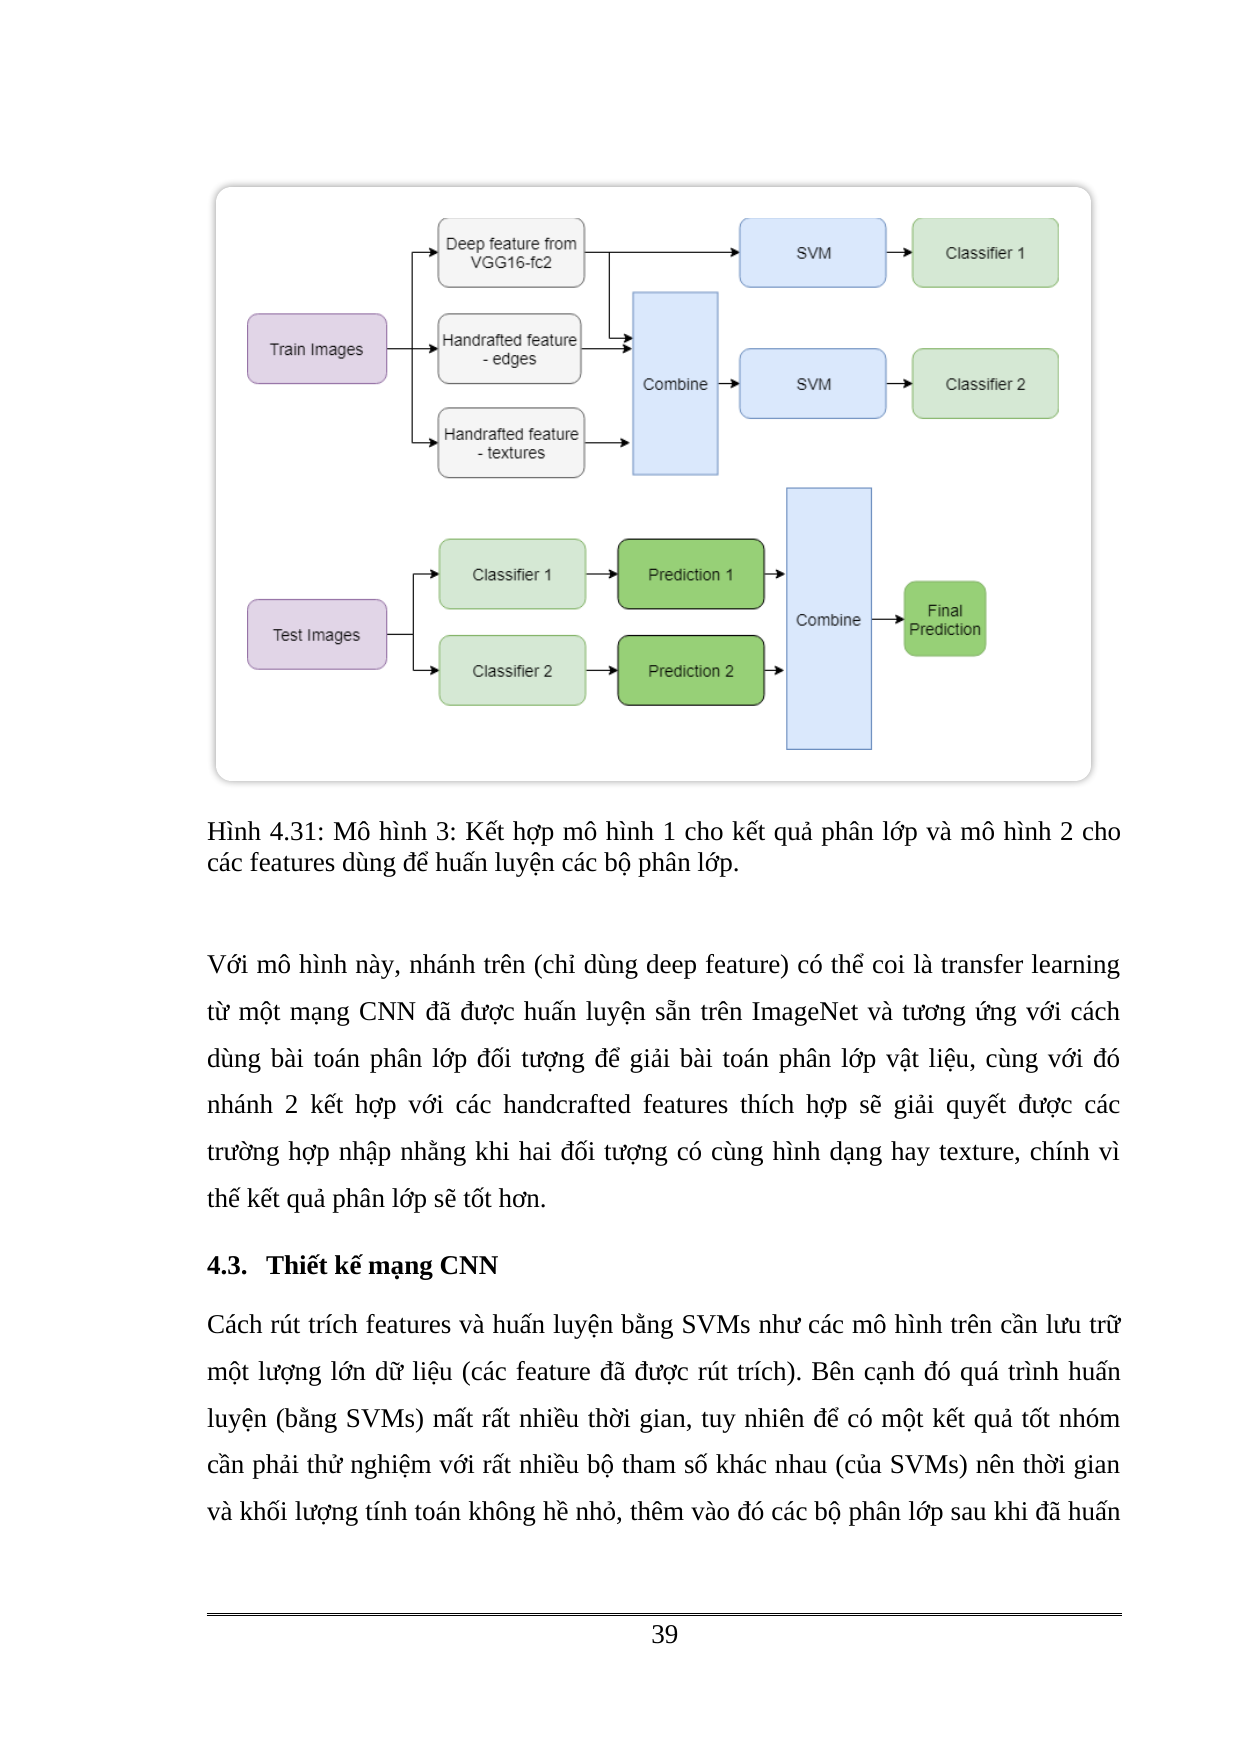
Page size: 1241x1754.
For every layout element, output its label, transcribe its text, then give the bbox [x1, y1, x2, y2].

picture [247, 218, 1059, 750]
subtitle Thiết kế mạng CNN [207, 1249, 1122, 1281]
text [207, 1309, 1122, 1526]
text Với mô hình này, nhánh trên (chỉ dùng deep feature) có thể coi là transfer learning từ một mạng CNN đã được huấn luyện sẵn trên ImageNet và tương ứng với cách dùng bài toán phân lớp đối tượng để giải bài toán phân lớp vật liệu, cùng với đó nhánh 2 kết hợp với các handcrafted features thích hợp sẽ giải quyết được các trường hợp nhập nhằng khi hai đối tượng có cùng hình dạng hay texture, chính vì thế kết quả phân lớp sẽ tốt hơn. [207, 949, 1122, 1213]
